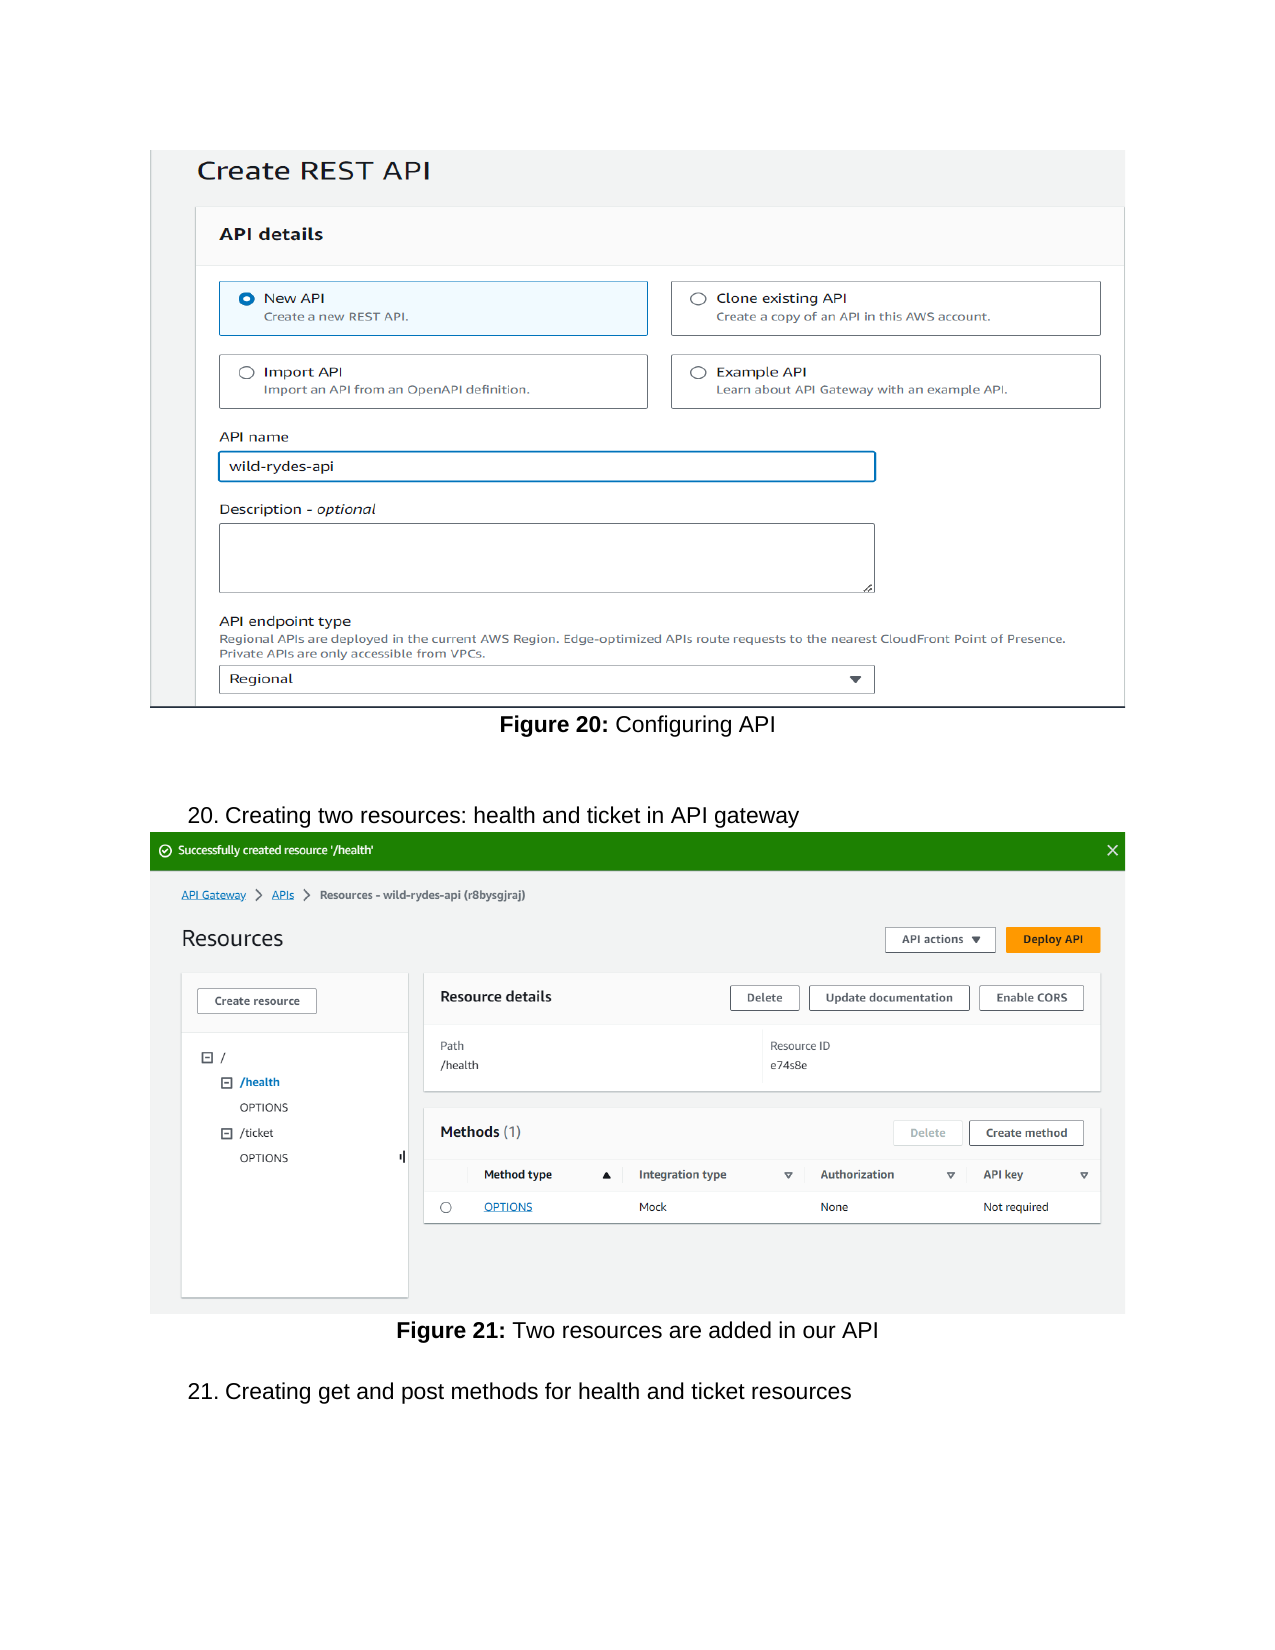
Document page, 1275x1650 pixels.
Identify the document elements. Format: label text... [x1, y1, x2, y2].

text Figure 20: Configuring API [150, 711, 1125, 738]
list Creating get and post methods for health and ticket resources [187, 1378, 1125, 1404]
picture [150, 832, 1125, 1314]
text Figure 21: Two resources are added in our API [150, 1317, 1125, 1343]
list Creating two resources: health and ticket in API gateway [187, 802, 1125, 828]
picture [150, 150, 1125, 708]
